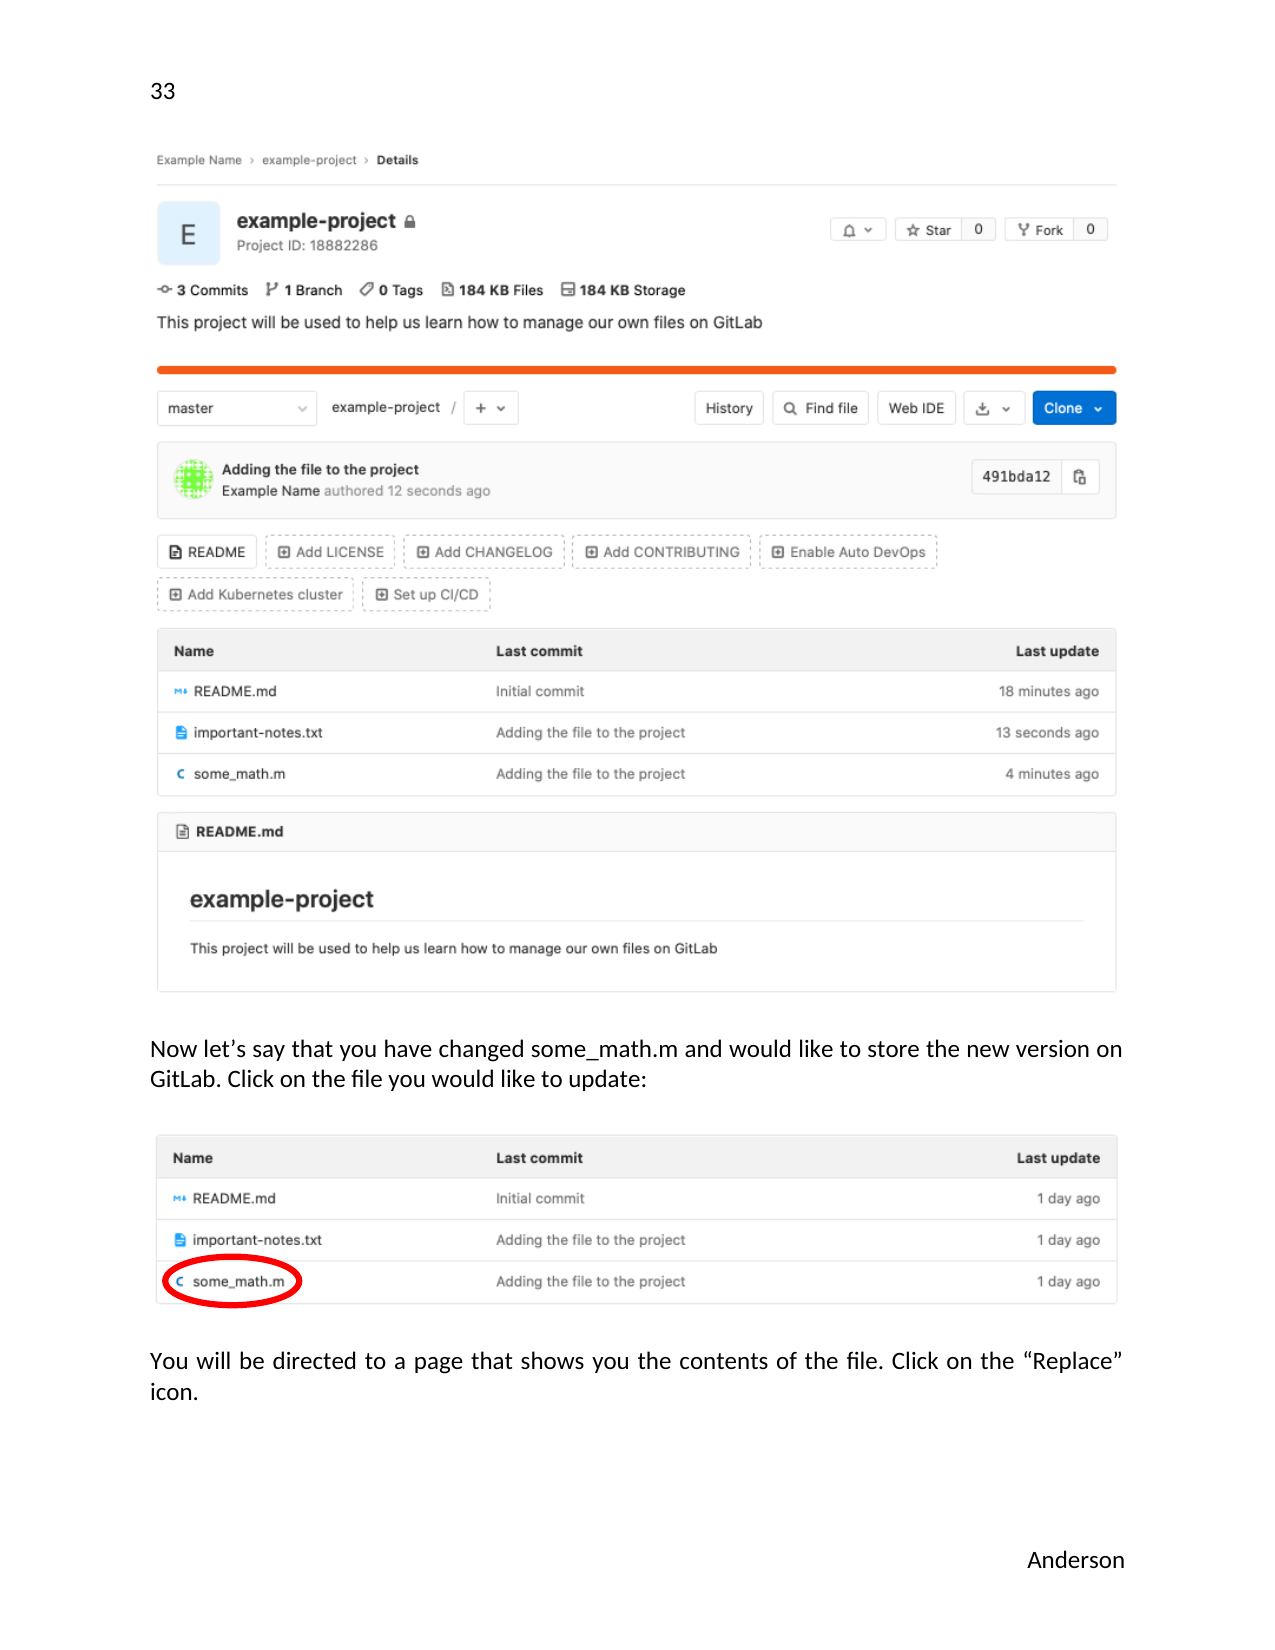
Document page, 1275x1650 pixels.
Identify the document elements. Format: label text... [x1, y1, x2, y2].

picture [150, 1124, 1125, 1315]
picture [150, 150, 1125, 1003]
text You will be directed to a page that shows you the contents of the file. Click on the “Replace” icon. [150, 1345, 1125, 1406]
text Now let’s say that you have changed some_math.m and would like to store the new version on GitLab. Click on the file you would like to update: [150, 1033, 1125, 1094]
